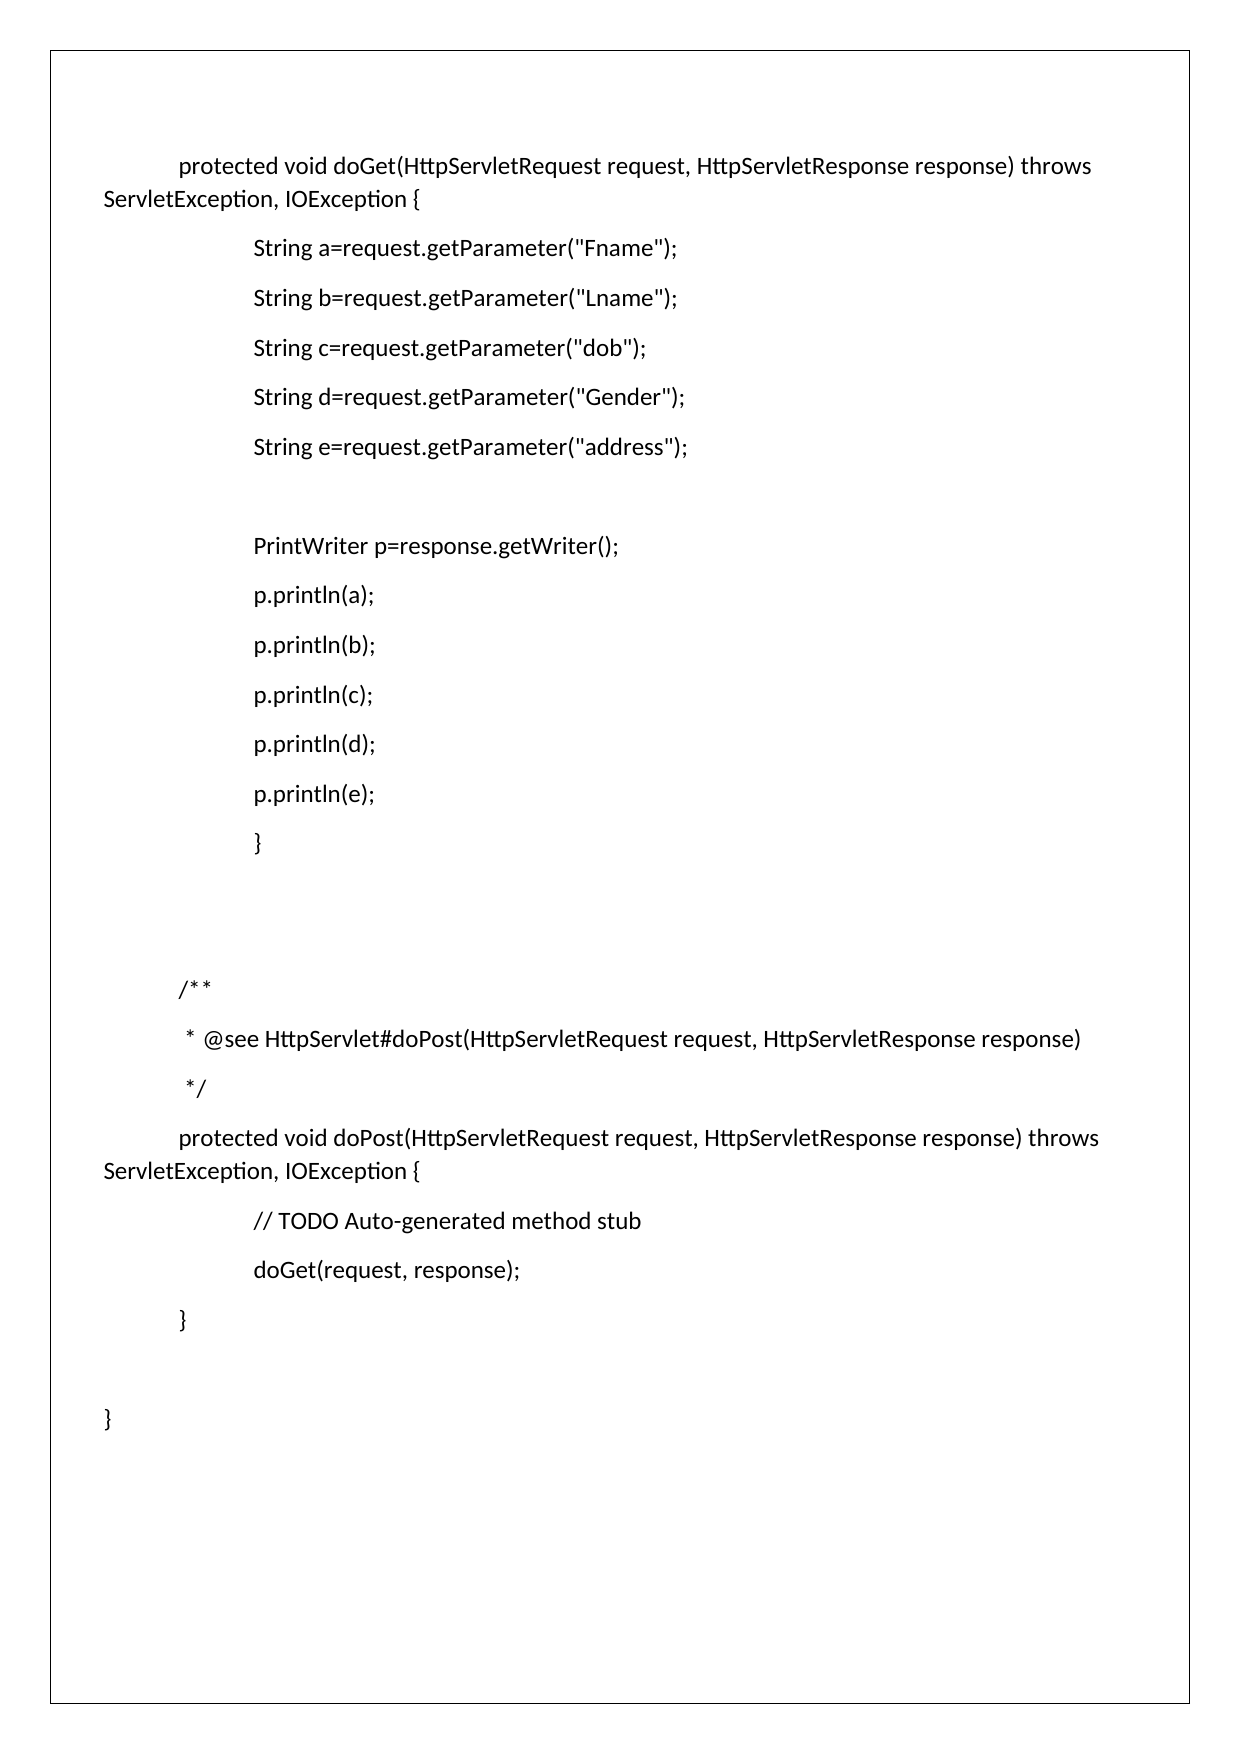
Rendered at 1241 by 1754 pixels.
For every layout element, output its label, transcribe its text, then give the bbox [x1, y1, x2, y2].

text /** [103, 974, 1166, 1004]
text } [103, 827, 1166, 858]
text */ [103, 1073, 1166, 1103]
text String c=request.getParameter("dob"); [103, 332, 1166, 362]
text p.println(e); [103, 778, 1166, 808]
text protected void doGet(HttpServletRequest request, HttpServletResponse response) throws ServletException, IOException { [103, 150, 1166, 213]
text String b=request.getParameter("Lname"); [103, 282, 1166, 313]
text PrintWriter p=response.getWriter(); [103, 530, 1166, 561]
text p.println(c); [103, 679, 1166, 709]
text // TODO Auto-generated method stub [103, 1205, 1166, 1236]
text } [103, 1403, 1166, 1434]
text protected void doPost(HttpServletRequest request, HttpServletResponse response) throws ServletException, IOException { [103, 1122, 1166, 1186]
text p.println(a); [103, 579, 1166, 610]
text String e=request.getParameter("address"); [103, 431, 1166, 461]
text doGet(request, response); [103, 1254, 1166, 1285]
text String a=request.getParameter("Fname"); [103, 232, 1166, 263]
text * @see HttpServlet#doPost(HttpServletRequest request, HttpServletResponse response) [103, 1023, 1166, 1054]
text String d=request.getParameter("Gender"); [103, 381, 1166, 412]
text p.println(b); [103, 629, 1166, 660]
text p.println(d); [103, 728, 1166, 759]
text } [103, 1304, 1166, 1335]
